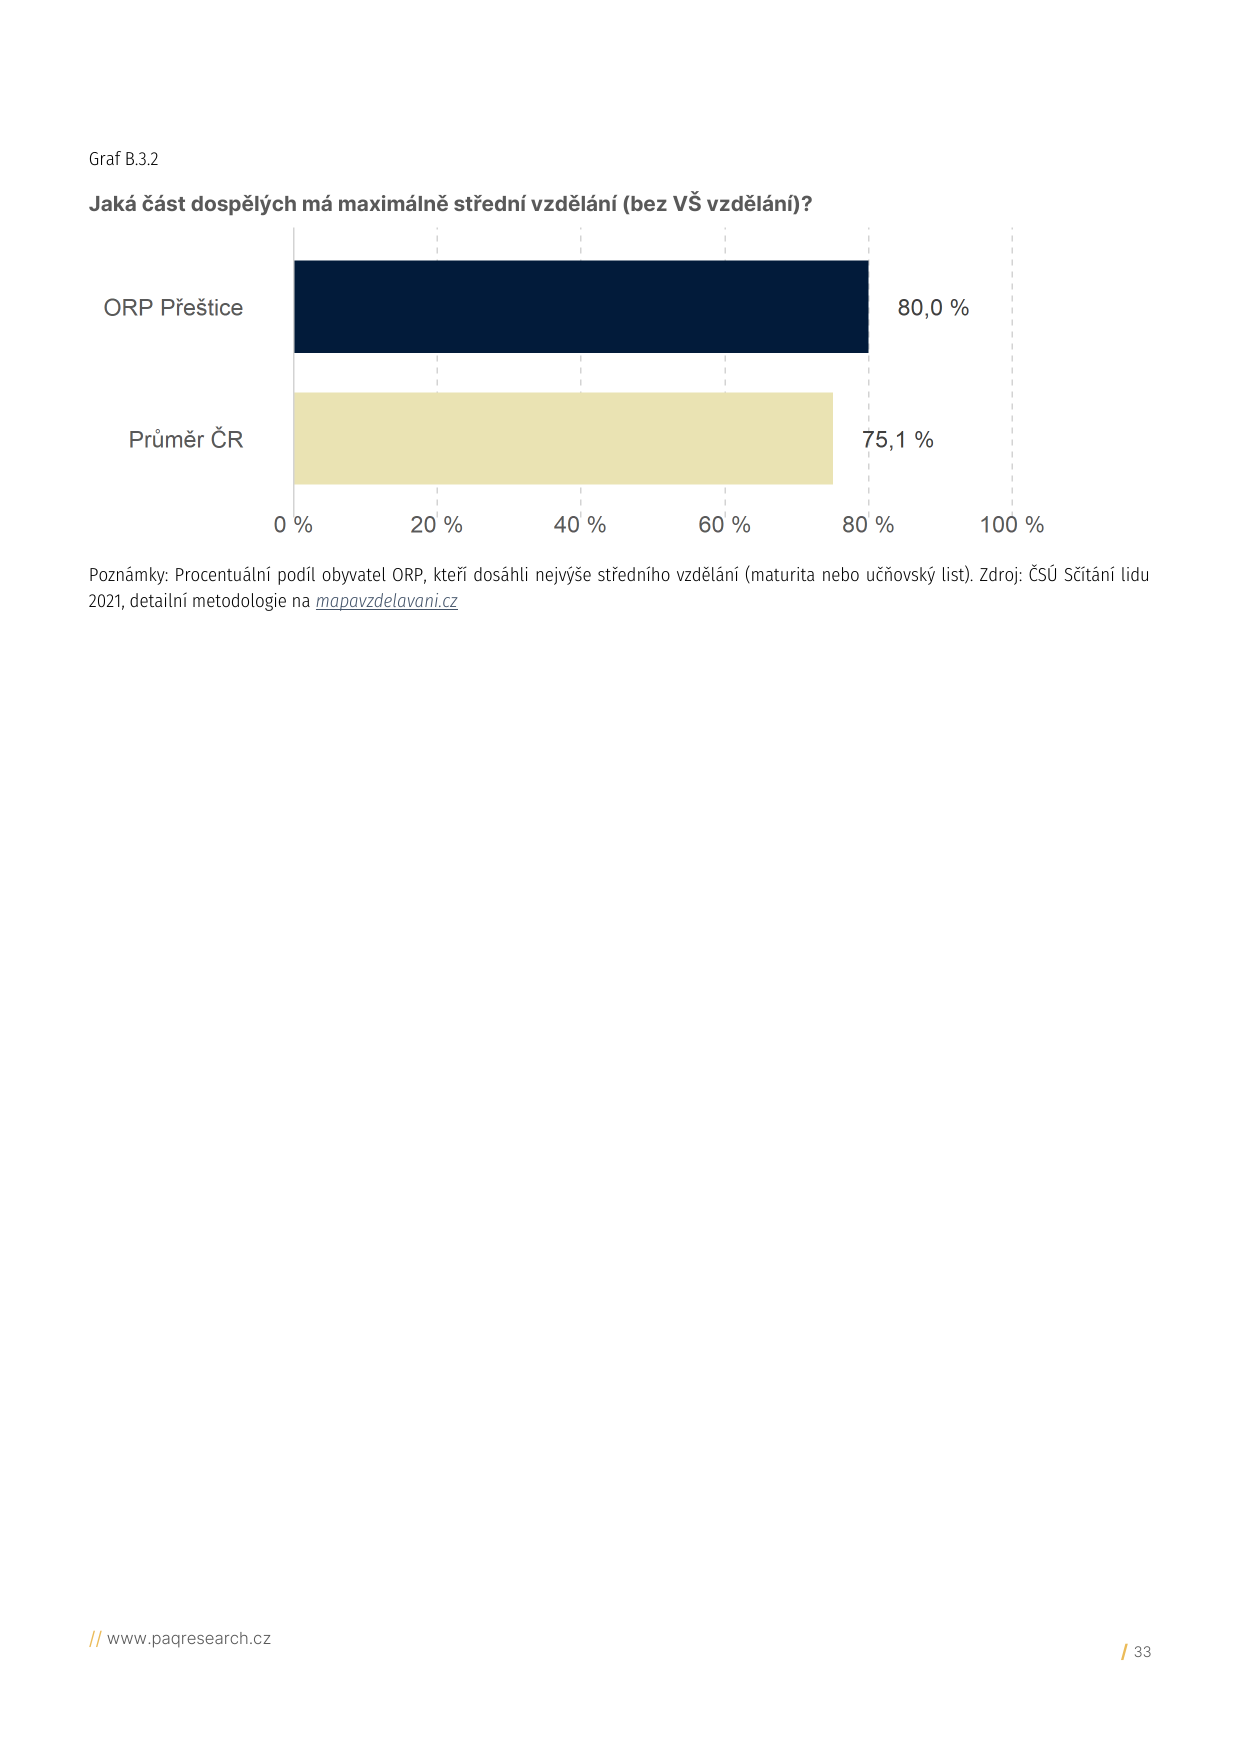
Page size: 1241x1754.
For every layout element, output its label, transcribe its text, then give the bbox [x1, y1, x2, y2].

text Graf B.3.2 [89, 148, 1152, 170]
text Poznámky: Procentuální podíl obyvatel ORP, kteří dosáhli nejvýše středního vzdělání (maturita nebo učňovský list). Zdroj: ČSÚ Sčítání lidu 2021, detailní metodologie na mapavzdelavani.cz [89, 564, 1152, 613]
picture [88, 216, 1139, 548]
text Jaká část dospělých má maximálně střední vzdělání (bez VŠ vzdělání)? [89, 186, 1152, 216]
